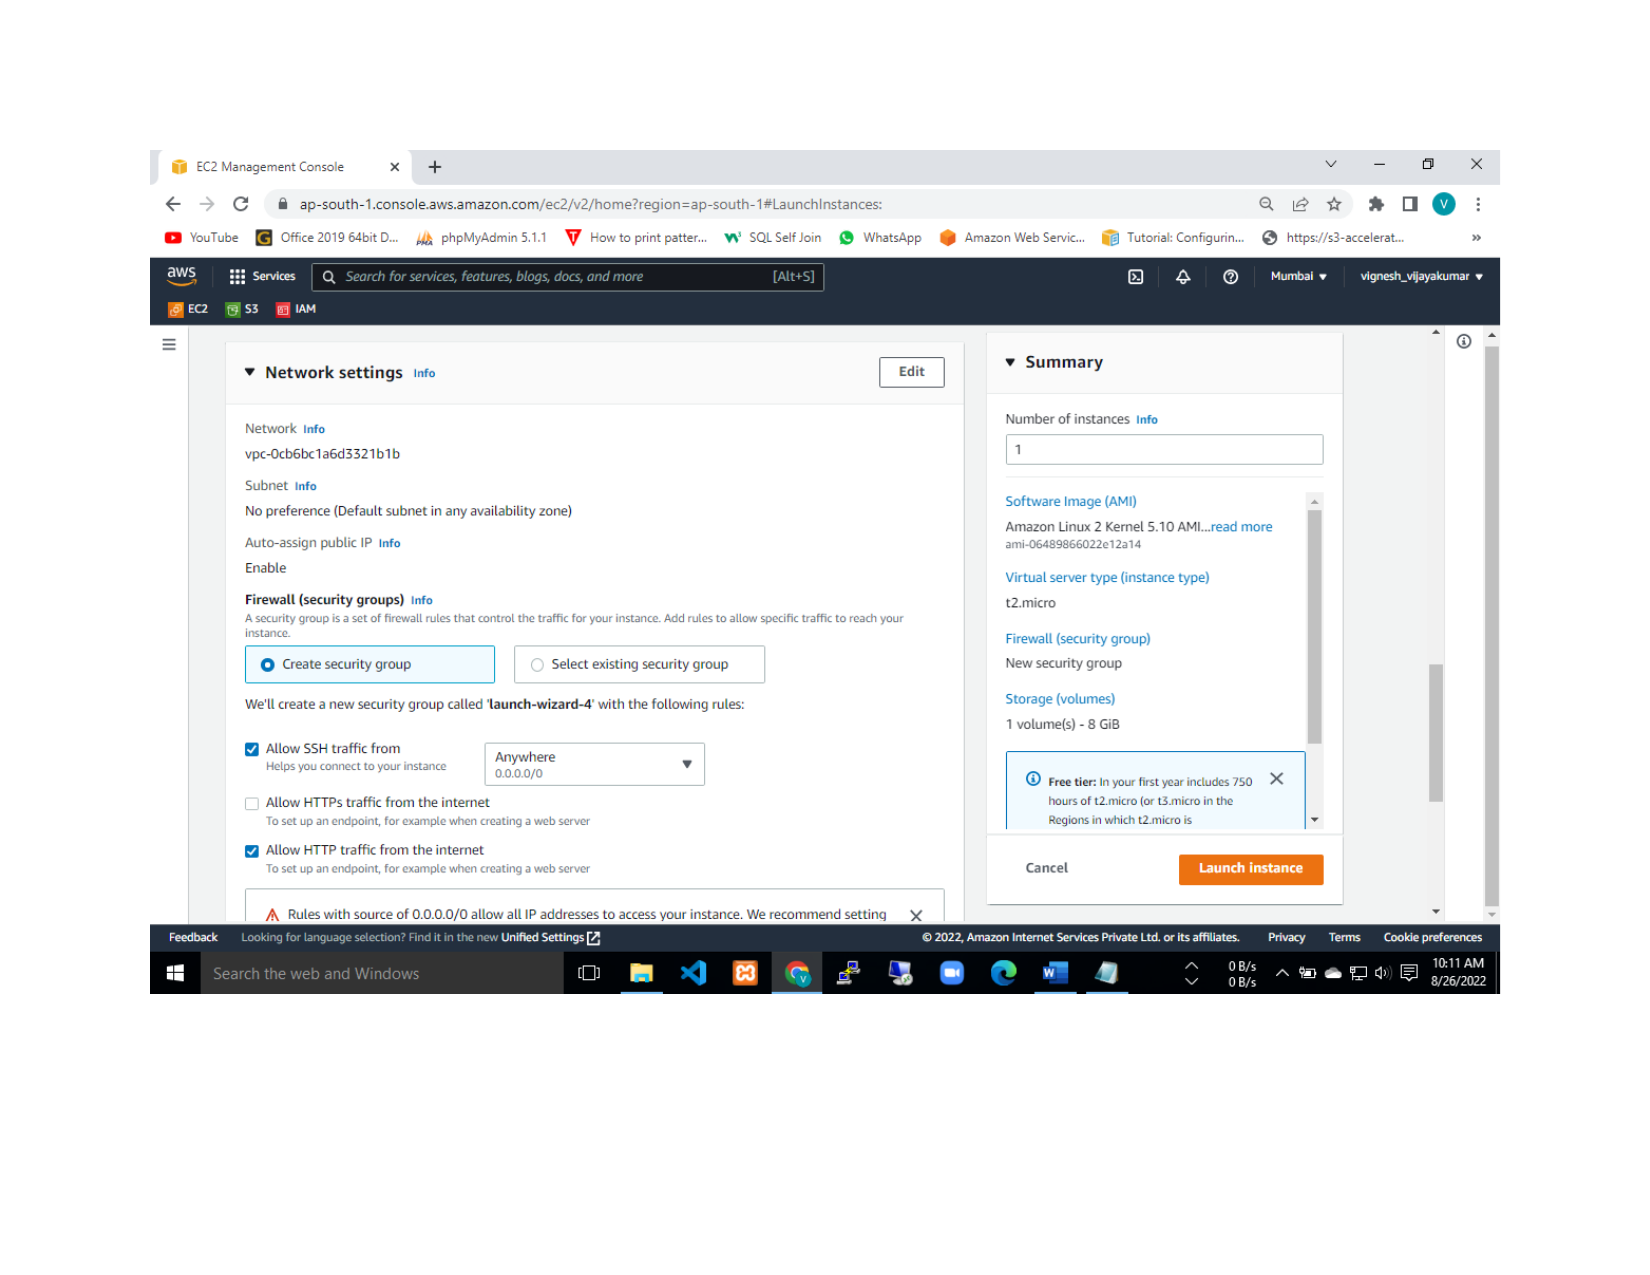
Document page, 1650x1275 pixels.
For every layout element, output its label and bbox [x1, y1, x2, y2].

picture [150, 150, 1500, 994]
